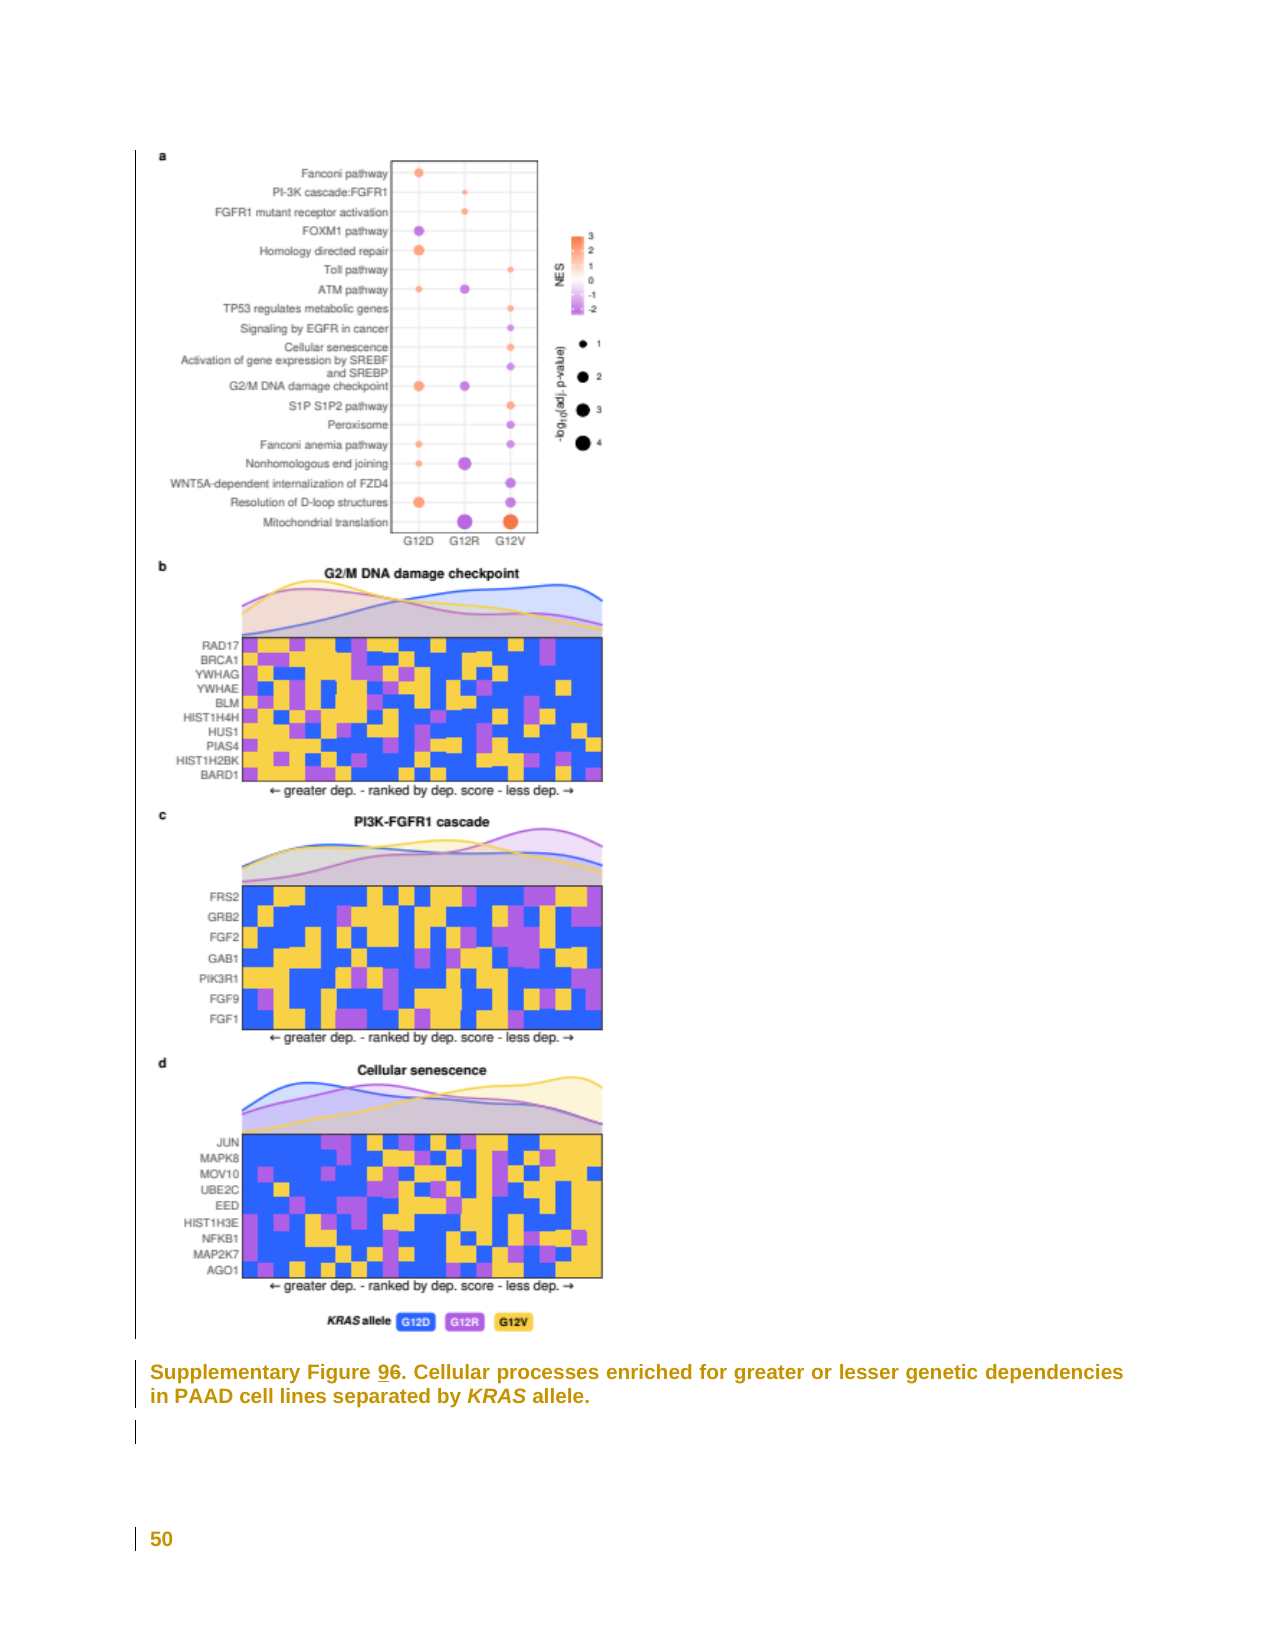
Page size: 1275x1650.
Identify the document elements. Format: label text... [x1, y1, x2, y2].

text Supplementary Figure . Cellular processes enriched for greater or lesser genetic dependencies in PAAD cell lines separated by KRAS allele. [150, 1360, 1125, 1408]
